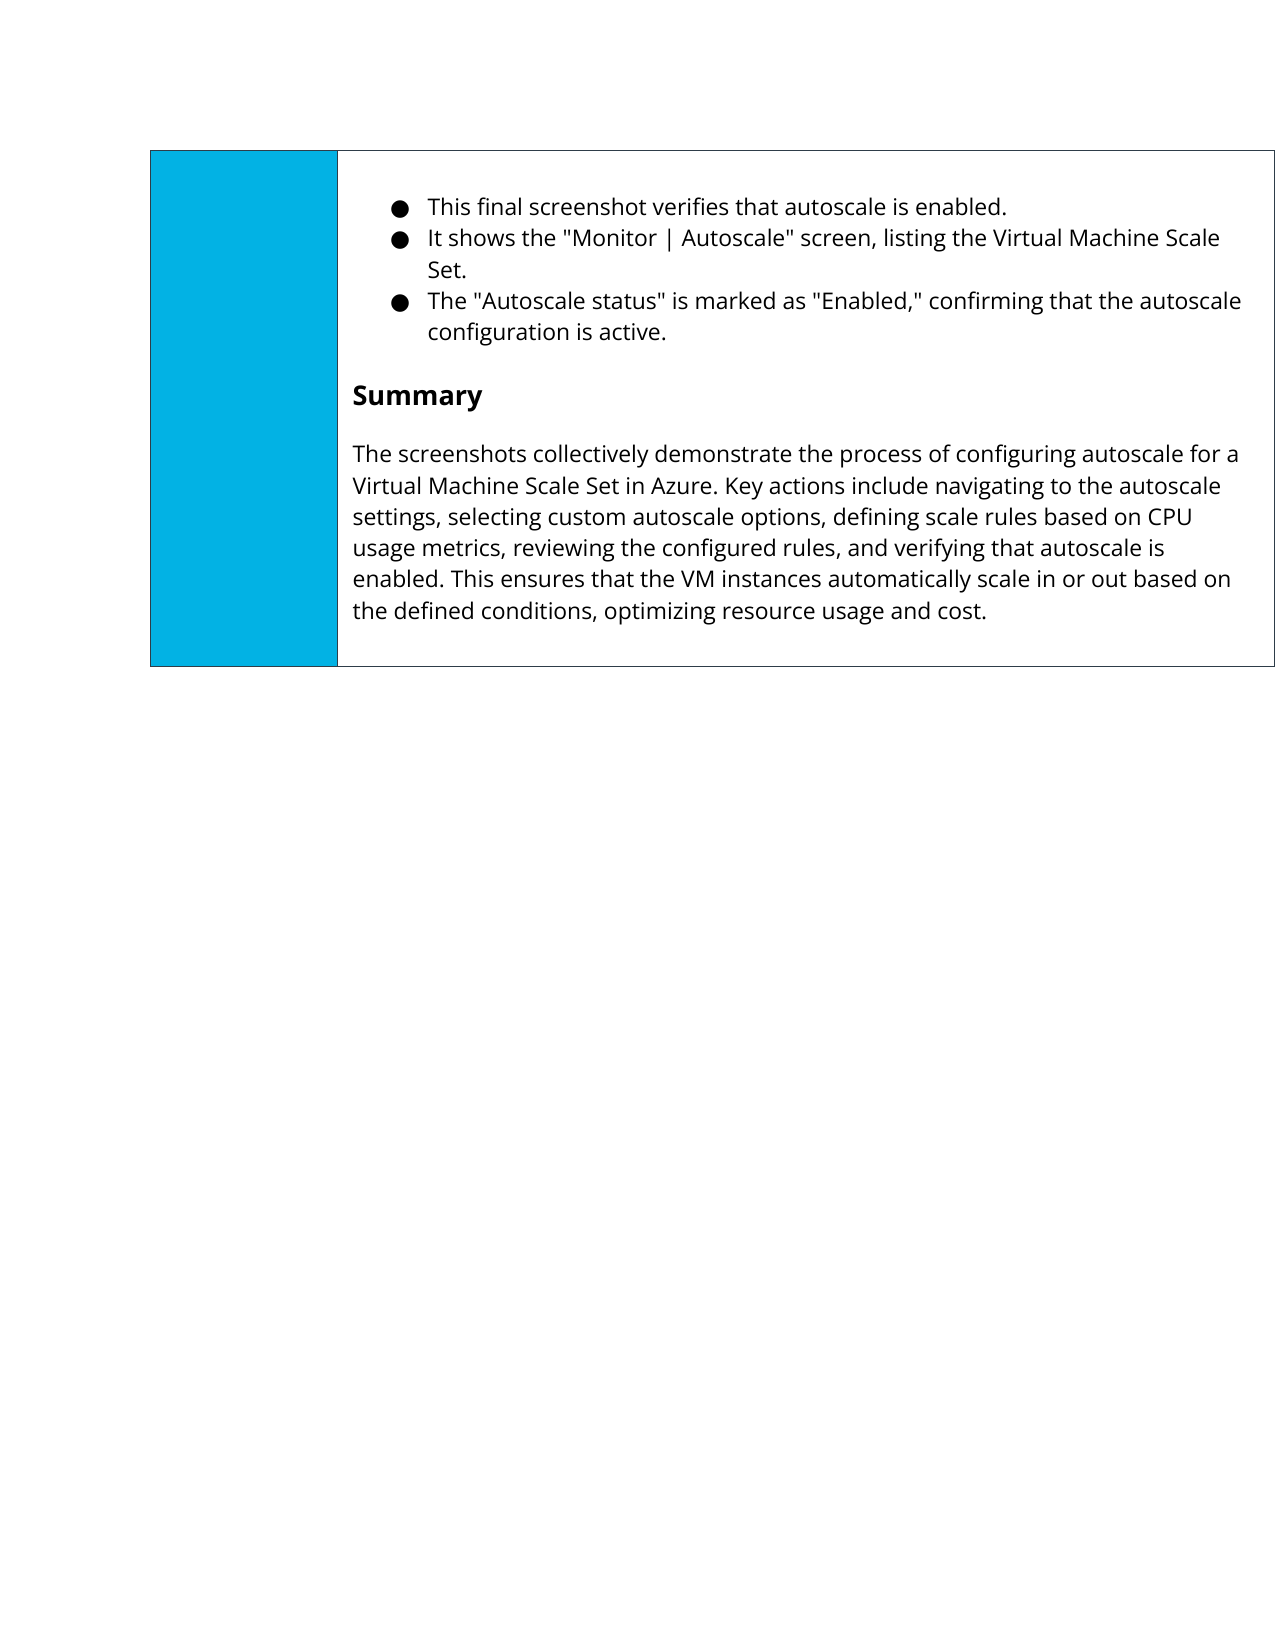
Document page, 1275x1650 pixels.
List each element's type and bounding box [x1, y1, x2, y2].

table_cell [151, 151, 337, 666]
table_cell [338, 151, 1274, 666]
